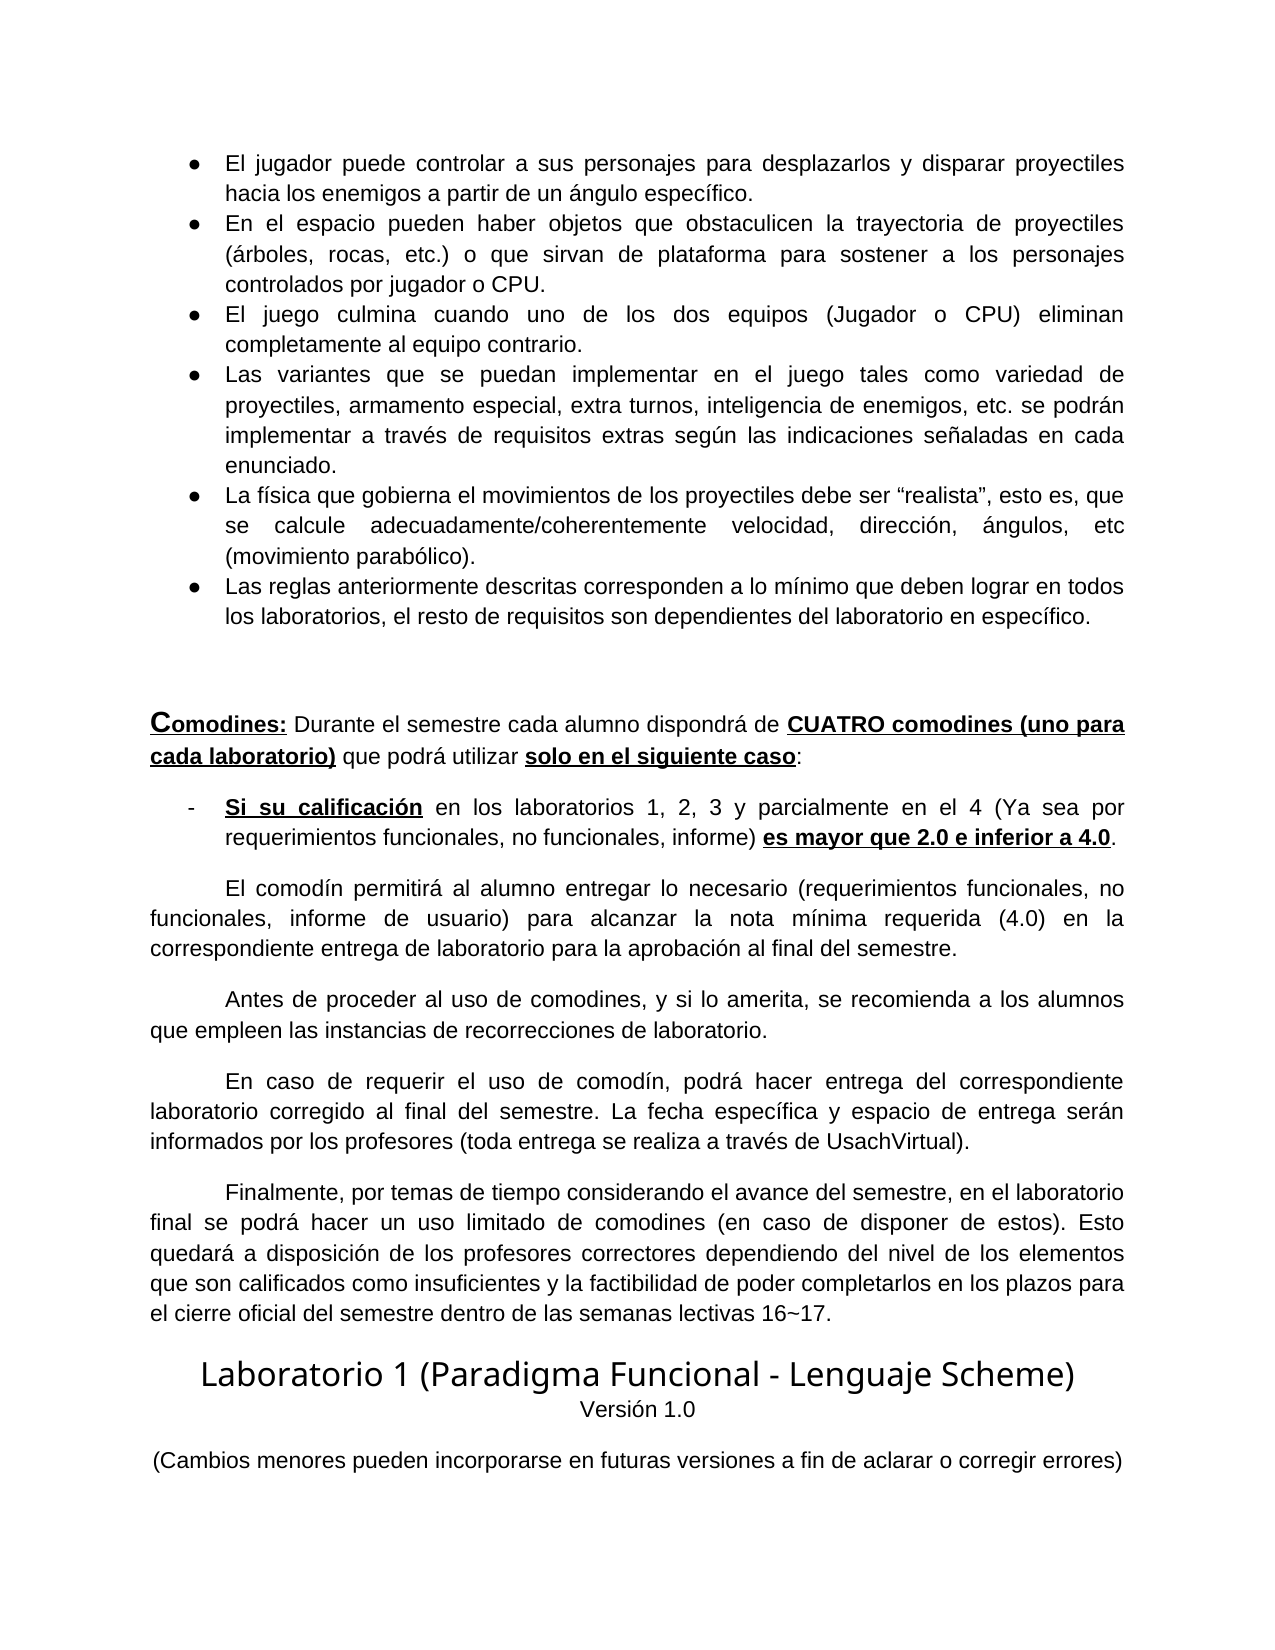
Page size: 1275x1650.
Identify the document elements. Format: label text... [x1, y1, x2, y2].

text (Cambios menores pueden incorporarse en futuras versiones a fin de aclarar o corregir errores) [150, 1447, 1125, 1474]
text Versión 1.0 [150, 1396, 1125, 1423]
text El comodín permitirá al alumno entregar lo necesario (requerimientos funcionales, no funcionales, informe de usuario) para alcanzar la nota mínima requerida (4.0) en la correspondiente entrega de laboratorio para la aprobación al final del semestre. [150, 875, 1125, 962]
list El jugador puede controlar a sus personajes para desplazarlos y disparar proyectiles hacia los enemigos a partir de un ángulo específico. [187, 150, 1125, 207]
list En el espacio pueden haber objetos que obstaculicen la trayectoria de proyectiles (árboles, rocas, etc.) o que sirvan de plataforma para sostener a los personajes controlados por jugador o CPU. [187, 210, 1125, 297]
subtitle Laboratorio 1 (Paradigma Funcional - Lenguaje Scheme) [150, 1351, 1125, 1396]
text Antes de proceder al uso de comodines, y si lo amerita, se recomienda a los alumnos que empleen las instancias de recorrecciones de laboratorio. [150, 986, 1125, 1043]
list Si su calificación en los laboratorios 1, 2, 3 y parcialmente en el 4 (Ya sea por requerimientos funcionales, no funcionales, informe) es mayor que 2.0 e inferior a 4.0. [187, 794, 1125, 850]
list La física que gobierna el movimientos de los proyectiles debe ser “realista”, esto es, que se calcule adecuadamente/coherentemente velocidad, dirección, ángulos, etc (movimiento parabólico). [187, 482, 1125, 569]
list Las variantes que se puedan implementar en el juego tales como variedad de proyectiles, armamento especial, extra turnos, inteligencia de enemigos, etc. se podrán implementar a través de requisitos extras según las indicaciones señaladas en cada enunciado. [187, 361, 1125, 478]
list El juego culmina cuando uno de los dos equipos (Jugador o CPU) eliminan completamente al equipo contrario. [187, 301, 1125, 358]
text En caso de requerir el uso de comodín, podrá hacer entrega del correspondiente laboratorio corregido al final del semestre. La fecha específica y espacio de entrega serán informados por los profesores (toda entrega se realiza a través de UsachVirtual). [150, 1068, 1125, 1154]
list Las reglas anteriormente descritas corresponden a lo mínimo que deben lograr en todos los laboratorios, el resto de requisitos son dependientes del laboratorio en específico. [187, 573, 1125, 629]
text Finalmente, por temas de tiempo considerando el avance del semestre, en el laboratorio final se podrá hacer un uso limitado de comodines (en caso de disponer de estos). Esto quedará a disposición de los profesores correctores dependiendo del nivel de los elementos que son calificados como insuficientes y la factibilidad de poder completarlos en los plazos para el cierre oficial del semestre dentro de las semanas lectivas 16~17. [150, 1179, 1125, 1326]
text Comodines: Durante el semestre cada alumno dispondrá de CUATRO comodines (uno para cada laboratorio) que podrá utilizar solo en el siguiente caso: [150, 705, 1125, 769]
